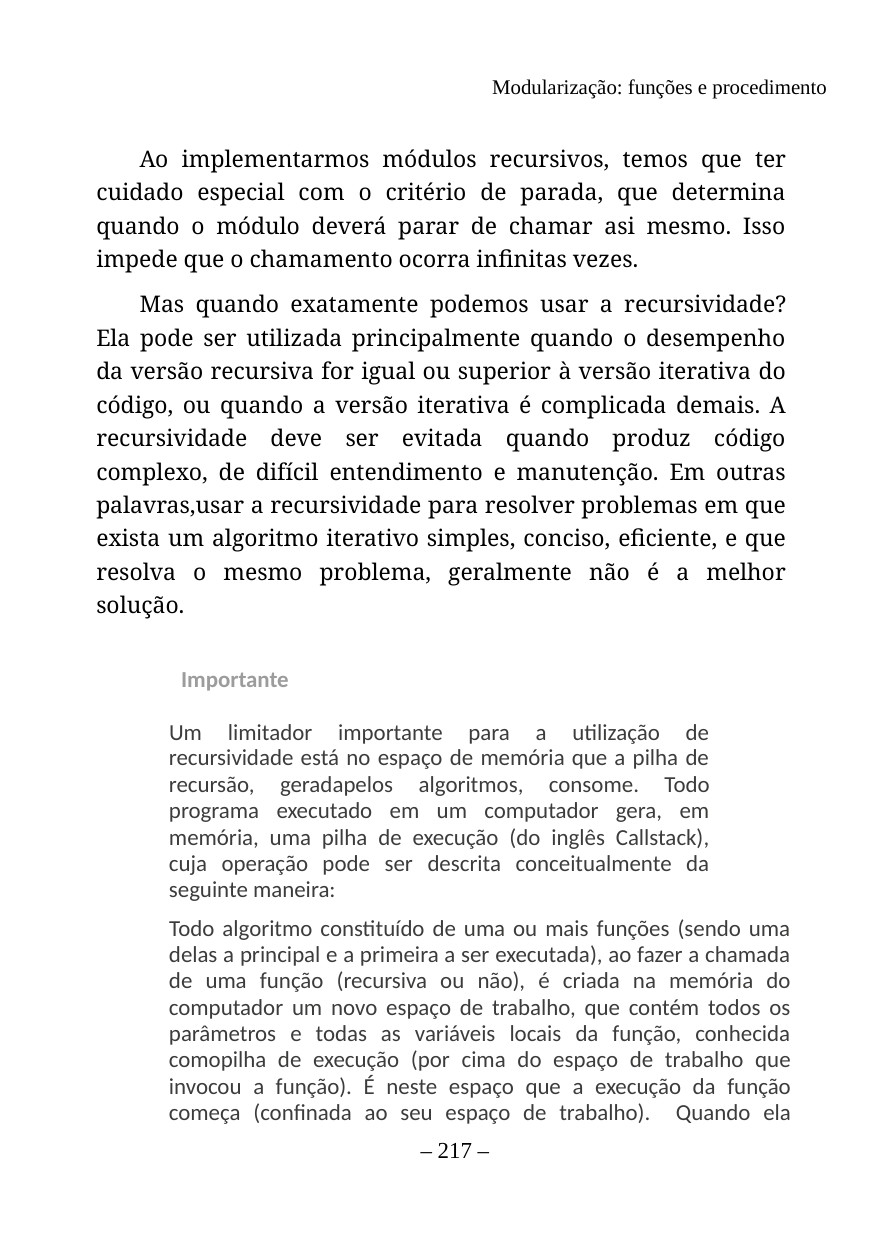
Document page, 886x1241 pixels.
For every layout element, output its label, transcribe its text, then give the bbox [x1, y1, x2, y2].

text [169, 915, 791, 1126]
subtitle Importante [106, 665, 791, 693]
text Mas quando exatamente podemos usar a recursividade? Ela pode ser utilizada principalmente quando o desempenho da versão recursiva for igual ou superior à versão iterativa do código, ou quando a versão iterativa é complicada demais. A recursividade deve ser evitada quando produz código complexo, de difícil entendimento e manutenção. Em outras palavras,usar a recursividade para resolver problemas em que exista um algoritmo iterativo simples, conciso, eficiente, e que resolva o mesmo problema, geralmente não é a melhor solução. [96, 288, 787, 620]
text Ao implementarmos módulos recursivos, temos que ter cuidado especial com o critério de parada, que determina quando o módulo deverá parar de chamar asi mesmo. Isso impede que o chamamento ocorra infinitas vezes. [96, 143, 787, 274]
text Um limitador importante para a utilização de recursividade está no espaço de memória que a pilha de recursão, geradapelos algoritmos, consome. Todo programa executado em um computador gera, em memória, uma pilha de execução (do inglês Callstack), cuja operação pode ser descrita conceitualmente da seguinte maneira: [169, 719, 710, 903]
